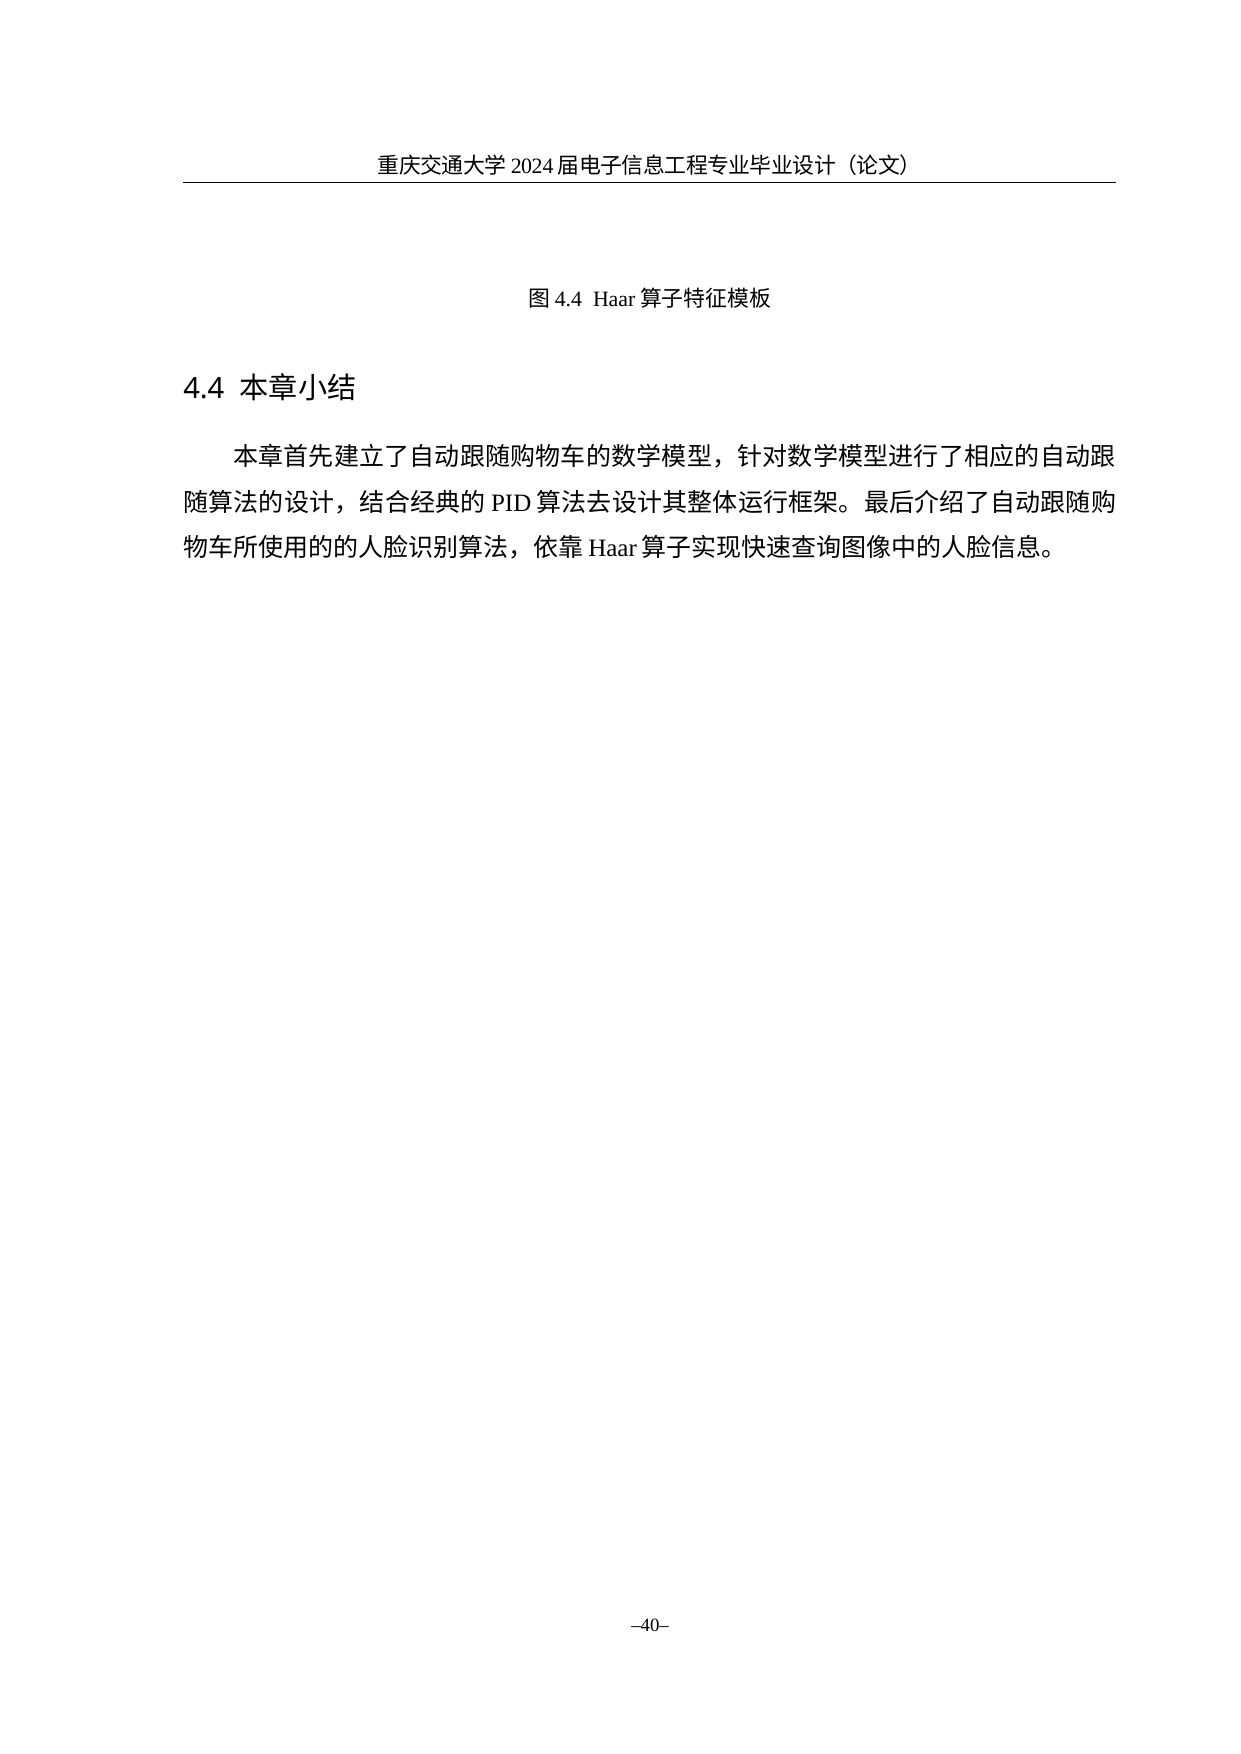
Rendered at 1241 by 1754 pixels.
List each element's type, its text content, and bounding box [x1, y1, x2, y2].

text 本章首先建立了自动跟随购物车的数学模型，针对数学模型进行了相应的自动跟随算法的设计，结合经典的PID算法去设计其整体运行框架。最后介绍了自动跟随购物车所使用的的人脸识别算法，依靠Haar算子实现快速查询图像中的人脸信息。 [183, 428, 1116, 566]
subtitle 4.4 本章小结 [183, 365, 1116, 407]
text 图4.4 Haar算子特征模板 [183, 281, 1116, 313]
